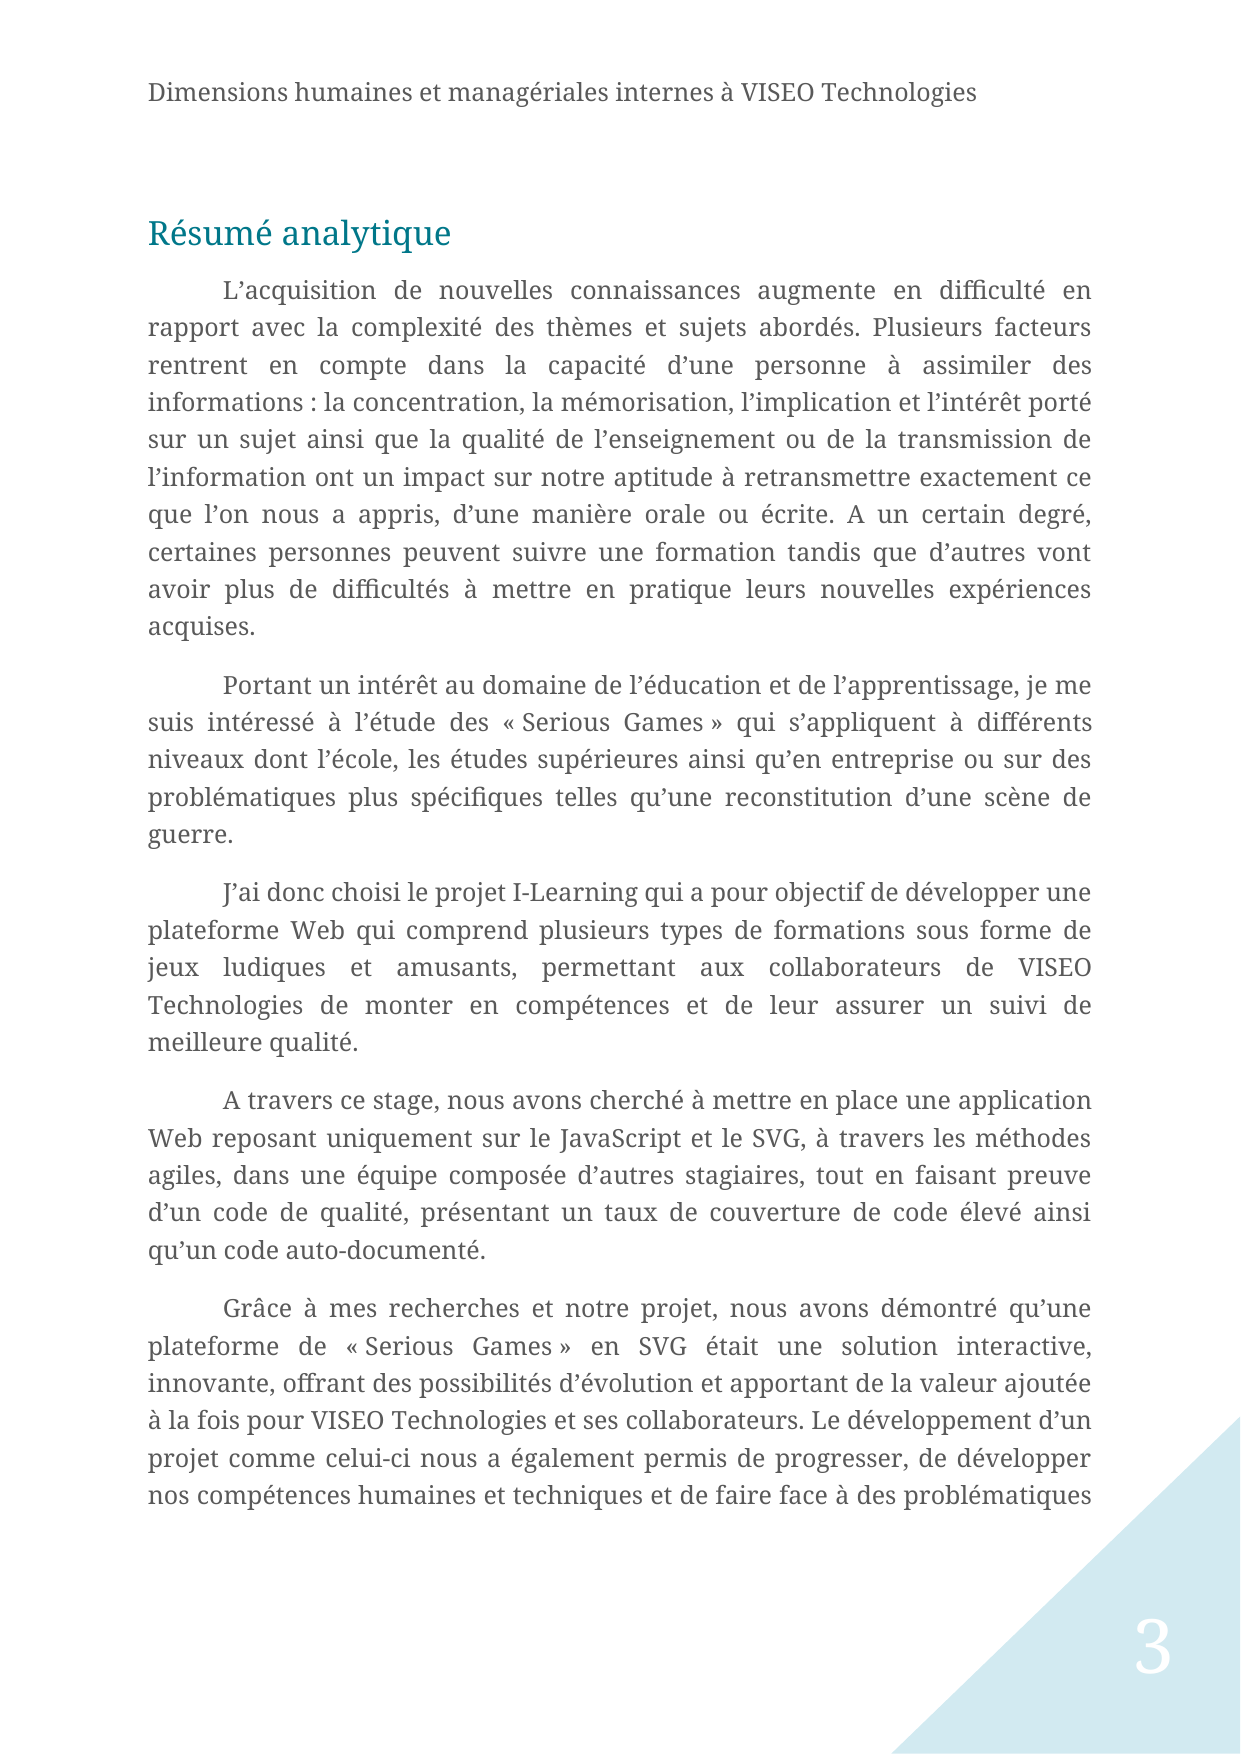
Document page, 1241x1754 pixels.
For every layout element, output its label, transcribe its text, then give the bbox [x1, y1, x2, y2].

subtitle Résumé analytique [148, 210, 1093, 256]
text Portant un intérêt au domaine de l’éducation et de l’apprentissage, je me suis intéressé à l’étude des « Serious Games » qui s’appliquent à différents niveaux dont l’école, les études supérieures ainsi qu’en entreprise ou sur des problématiques plus spécifiques telles qu’une reconstitution d’une scène de guerre. [148, 667, 1093, 851]
text A travers ce stage, nous avons cherché à mettre en place une application Web reposant uniquement sur le JavaScript et le SVG, à travers les méthodes agiles, dans une équipe composée d’autres stagiaires, tout en faisant preuve d’un code de qualité, présentant un taux de couverture de code élevé ainsi qu’un code auto-documenté. [148, 1083, 1093, 1267]
text L’acquisition de nouvelles connaissances augmente en difficulté en rapport avec la complexité des thèmes et sujets abordés. Plusieurs facteurs rentrent en compte dans la capacité d’une personne à assimiler des informations : la concentration, la mémorisation, l’implication et l’intérêt porté sur un sujet ainsi que la qualité de l’enseignement ou de la transmission de l’information ont un impact sur notre aptitude à retransmettre exactement ce que l’on nous a appris, d’une manière orale ou écrite. A un certain degré, certaines personnes peuvent suivre une formation tandis que d’autres vont avoir plus de difficultés à mettre en pratique leurs nouvelles expériences acquises. [148, 272, 1093, 643]
text J’ai donc choisi le projet I-Learning qui a pour objectif de développer une plateforme Web qui comprend plusieurs types de formations sous forme de jeux ludiques et amusants, permettant aux collaborateurs de VISEO Technologies de monter en compétences et de leur assurer un suivi de meilleure qualité. [148, 875, 1093, 1059]
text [148, 1291, 1093, 1512]
